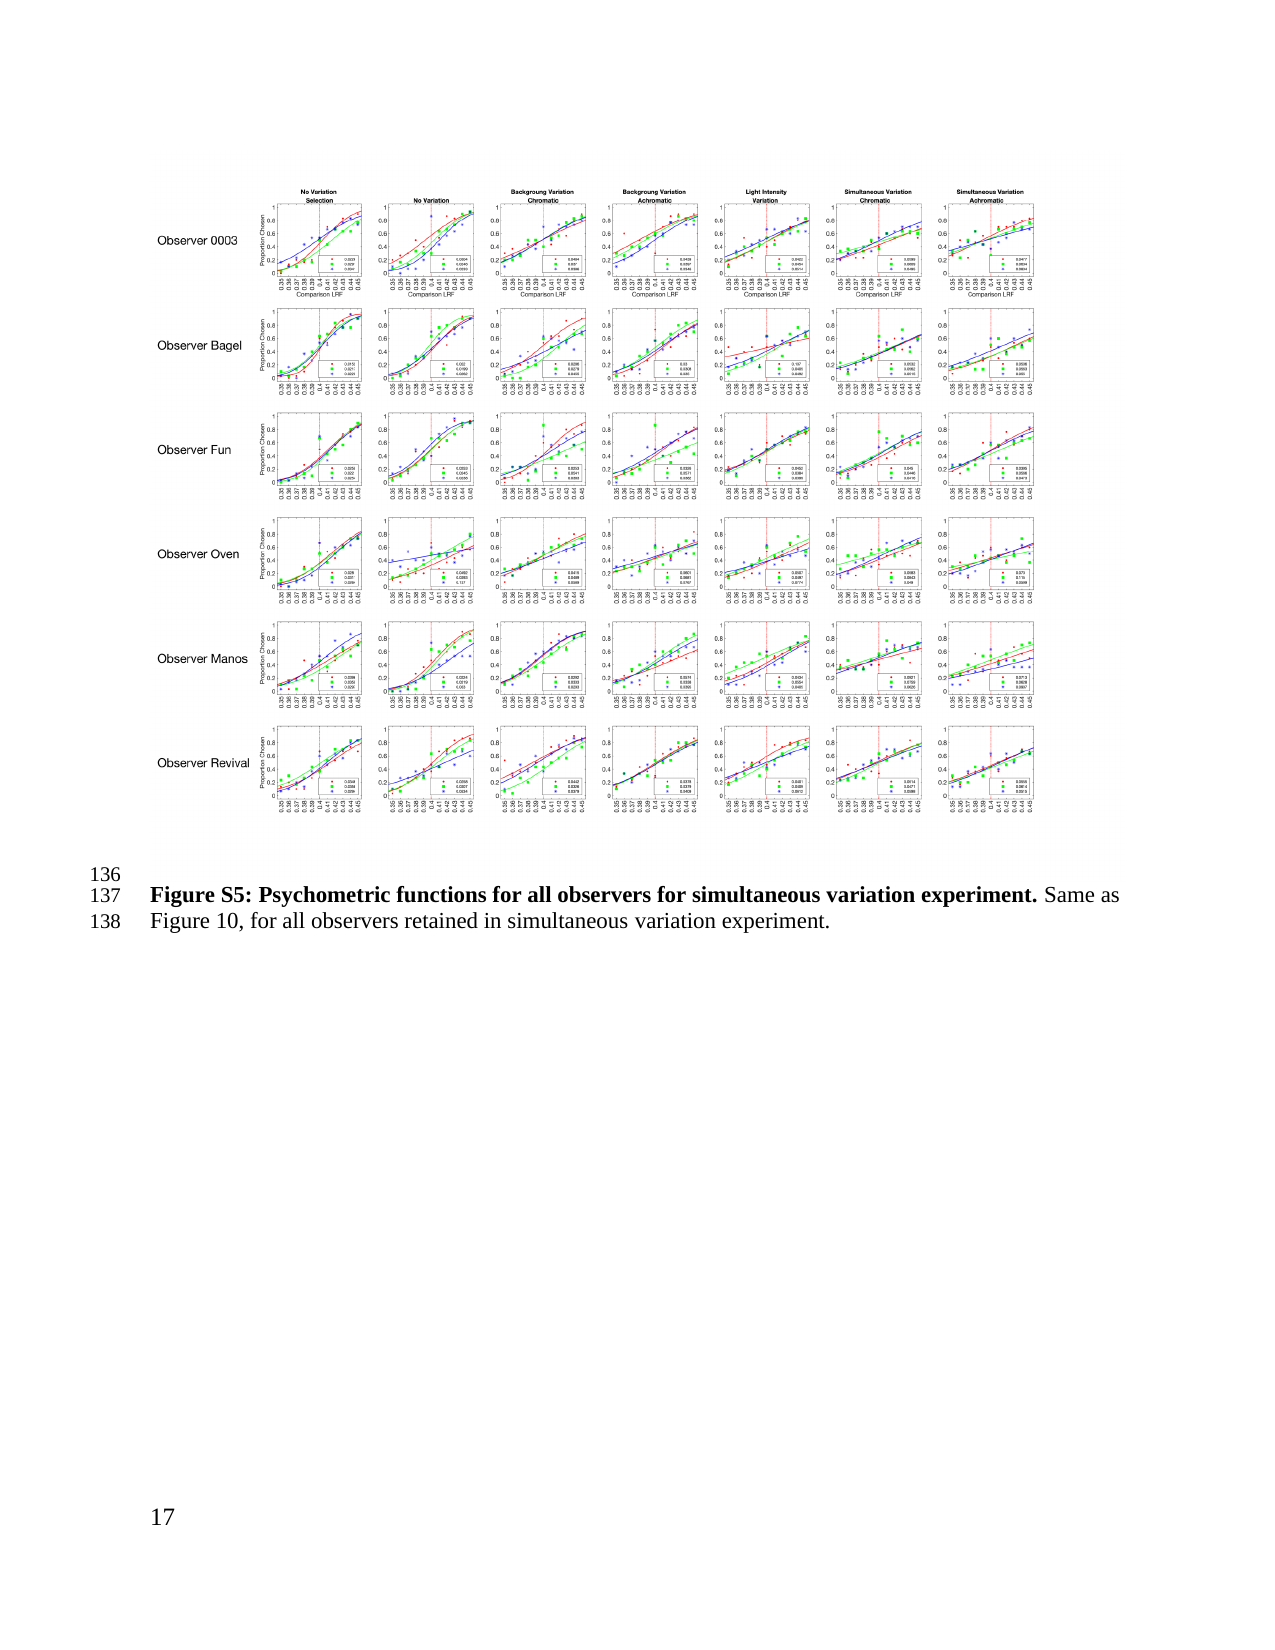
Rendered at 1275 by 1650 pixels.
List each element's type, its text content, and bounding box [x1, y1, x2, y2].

text Figure S5: Psychometric functions for all observers for simultaneous variation experiment. Same as Figure 10, for all observers retained in simultaneous variation experiment. [150, 882, 1125, 934]
